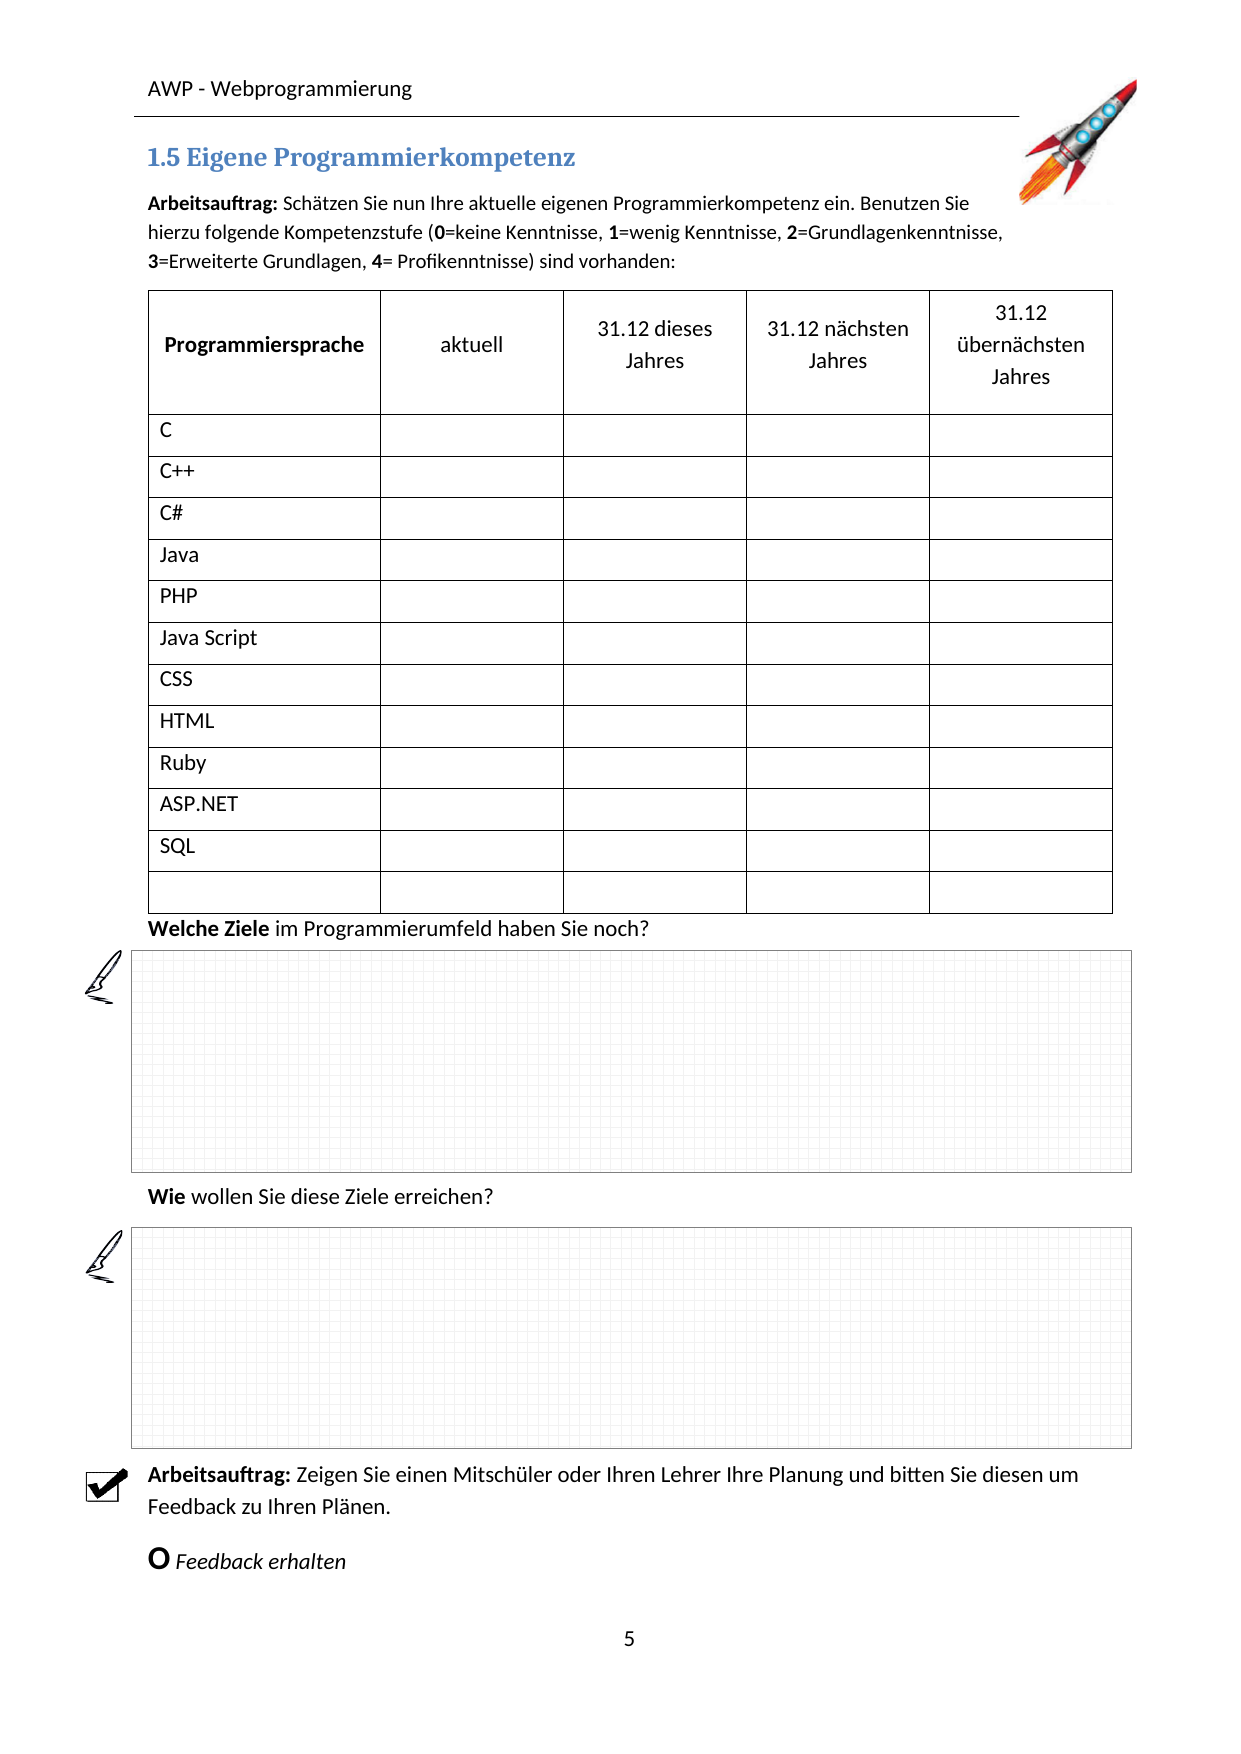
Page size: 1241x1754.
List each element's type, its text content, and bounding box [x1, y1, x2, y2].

table_cell [149, 872, 380, 913]
table_cell C# [149, 498, 380, 539]
table_cell [930, 540, 1112, 580]
text O Feedback erhalten [148, 1537, 1110, 1578]
table_cell [381, 540, 563, 580]
table_cell [564, 498, 746, 539]
table_header aktuell [381, 291, 563, 414]
table_cell CSS [149, 665, 380, 705]
table_cell [381, 831, 563, 871]
table_cell [381, 748, 563, 788]
table_cell [381, 415, 563, 456]
table_cell [747, 415, 929, 456]
table_cell [930, 457, 1112, 497]
table_cell [747, 789, 929, 830]
table_cell [930, 623, 1112, 663]
table_cell [747, 706, 929, 747]
table_cell [564, 623, 746, 663]
table_cell [930, 581, 1112, 622]
table_cell [564, 789, 746, 830]
table_cell [381, 623, 563, 663]
text Wie wollen Sie diese Ziele erreichen? [148, 1182, 1110, 1210]
table_cell [930, 498, 1112, 539]
picture [83, 1462, 128, 1501]
table_cell [381, 789, 563, 830]
text Arbeitsauftrag: Zeigen Sie einen Mitschüler oder Ihren Lehrer Ihre Planung und bitten Sie diesen um Feedback zu Ihren Plänen. [148, 1460, 1110, 1521]
table_cell PHP [149, 581, 380, 622]
table_cell [930, 872, 1112, 913]
table_cell [381, 498, 563, 539]
table_cell [564, 748, 746, 788]
table_cell [930, 789, 1112, 830]
table_cell [381, 706, 563, 747]
table_cell [930, 415, 1112, 456]
table_cell SQL [149, 831, 380, 871]
table_cell [930, 665, 1112, 705]
table_cell [747, 498, 929, 539]
table_cell [564, 831, 746, 871]
table_cell [747, 665, 929, 705]
table_cell HTML [149, 706, 380, 747]
subtitle 1.5 Eigene Programmierkompetenz [148, 142, 1017, 173]
table_cell [747, 581, 929, 622]
table_cell [564, 872, 746, 913]
table_cell [564, 415, 746, 456]
table_cell [381, 581, 563, 622]
table_cell [747, 831, 929, 871]
table_cell Ruby [149, 748, 380, 788]
table_cell [564, 706, 746, 747]
table_cell [564, 665, 746, 705]
table_cell [930, 748, 1112, 788]
table_cell [747, 540, 929, 580]
table_cell [381, 872, 563, 913]
table_cell [930, 831, 1112, 871]
table_cell [747, 457, 929, 497]
table_cell C++ [149, 457, 380, 497]
table_cell [381, 665, 563, 705]
table_cell C [149, 415, 380, 456]
table_header 31.12 nächsten Jahres [747, 291, 929, 414]
table_cell [564, 540, 746, 580]
table_cell [930, 706, 1112, 747]
table_cell [564, 457, 746, 497]
table_cell Java Script [149, 623, 380, 663]
table_header 31.12 übernächsten Jahres [930, 291, 1112, 414]
text Arbeitsauftrag: Schätzen Sie nun Ihre aktuelle eigenen Programmierkompetenz ein. Benutzen Sie hierzu folgende Kompetenzstufe (0=keine Kenntnisse, 1=wenig Kenntnisse, 2=Grundlagenkenntnisse, 3=Erweiterte Grundlagen, 4= Profikenntnisse) sind vorhanden: [148, 190, 1110, 274]
text Welche Ziele im Programmierumfeld haben Sie noch? [148, 914, 1110, 942]
table_cell [747, 748, 929, 788]
table_cell ASP.NET [149, 789, 380, 830]
table_cell Java [149, 540, 380, 580]
table_cell [747, 623, 929, 663]
table_header 31.12 dieses Jahres [564, 291, 746, 414]
table_cell [381, 457, 563, 497]
table_cell [564, 581, 746, 622]
picture [1017, 77, 1137, 203]
table_cell [747, 872, 929, 913]
table_header Programmiersprache [149, 291, 380, 414]
